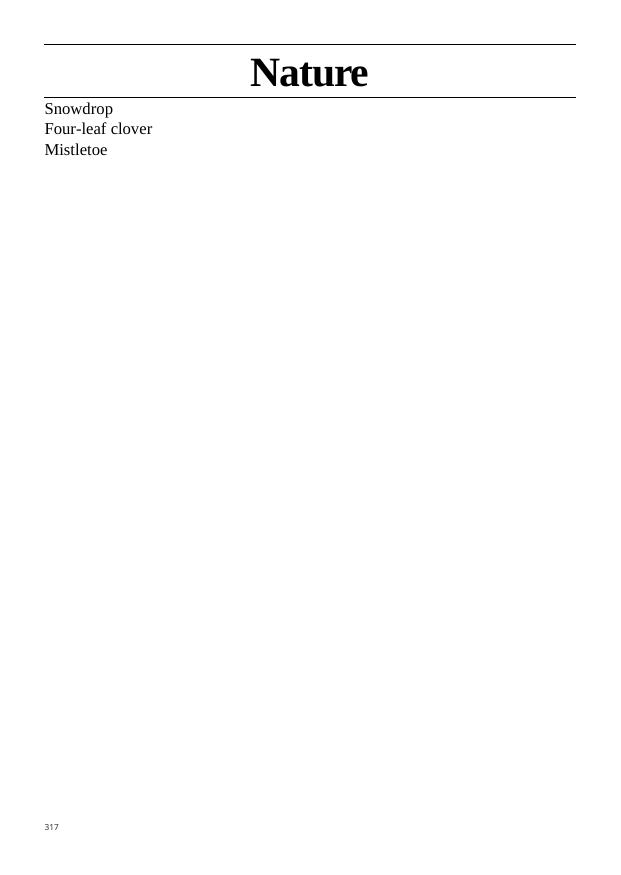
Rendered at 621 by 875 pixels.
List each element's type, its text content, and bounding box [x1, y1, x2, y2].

text Snowdrop [44, 98, 576, 118]
subtitle Nature [44, 45, 576, 97]
text Mistletoe [44, 140, 576, 159]
text Four-leaf clover [44, 119, 576, 138]
